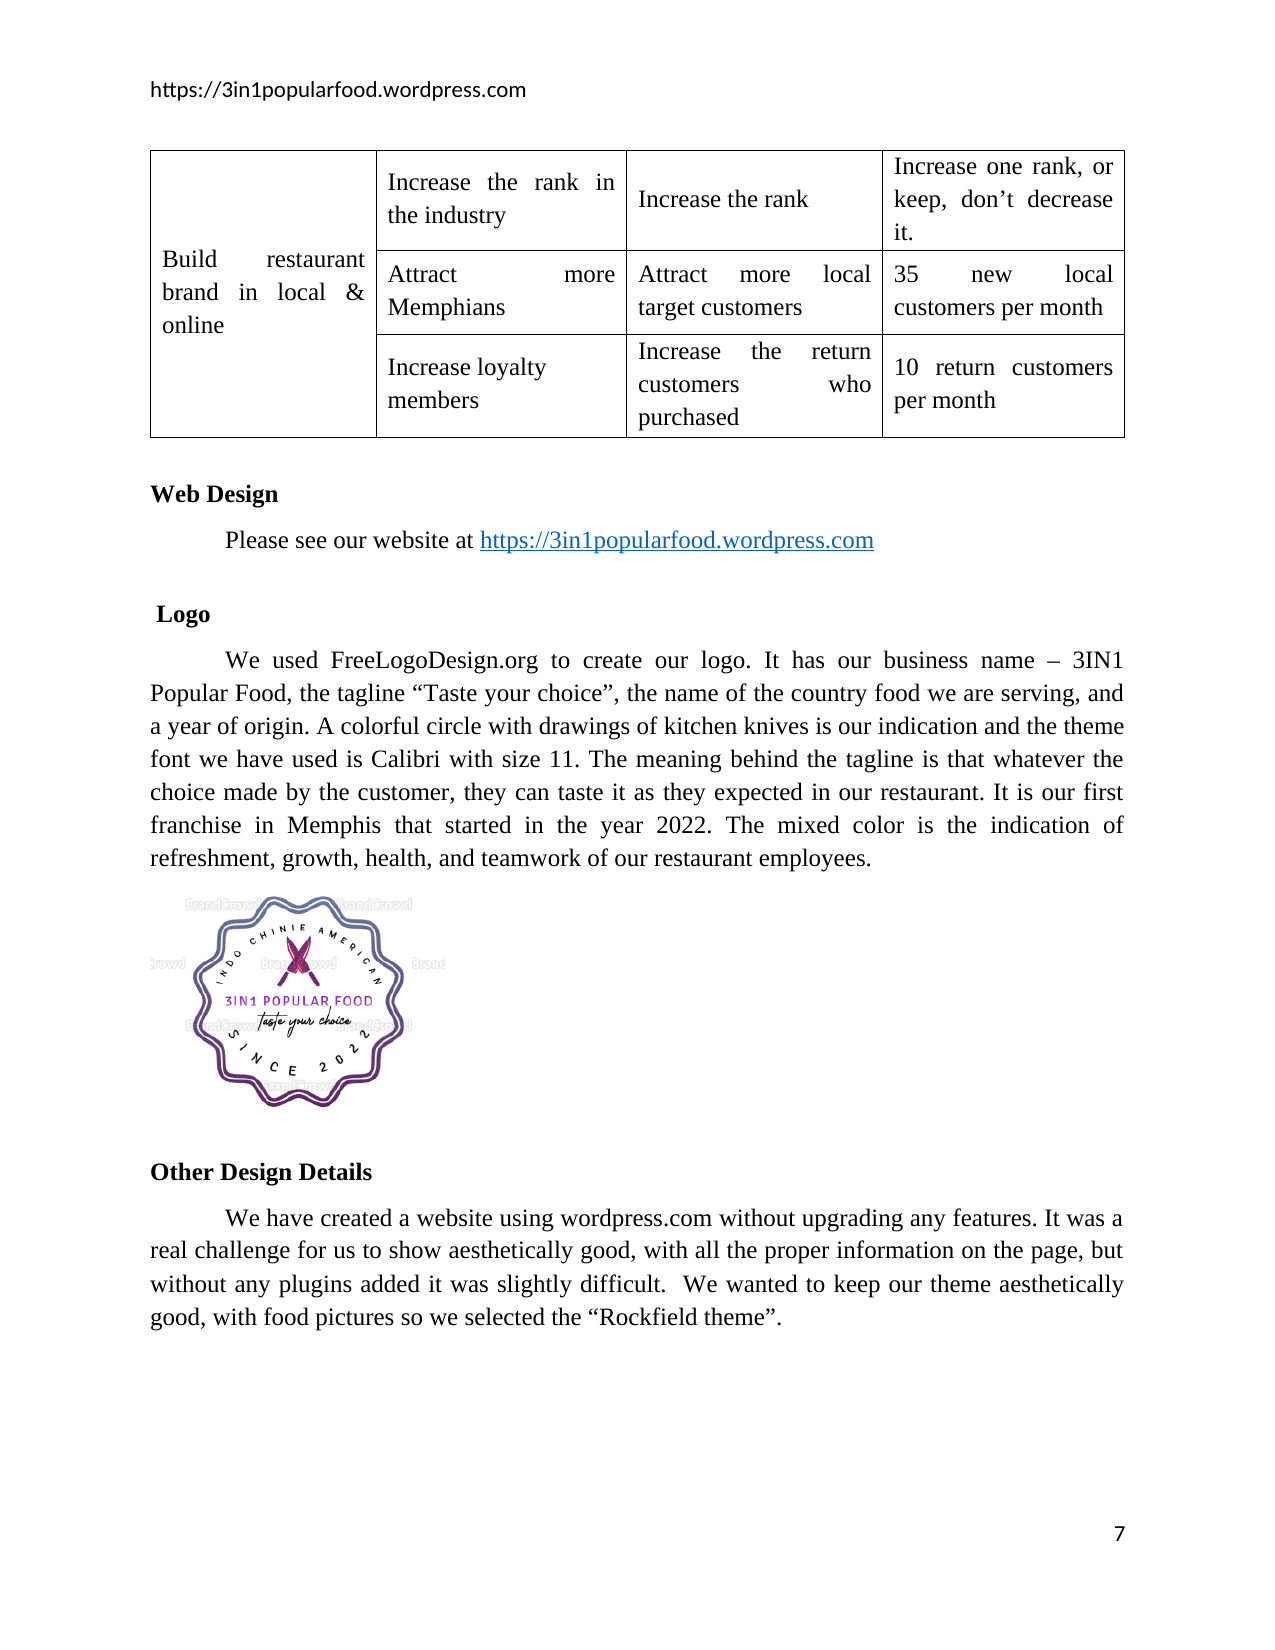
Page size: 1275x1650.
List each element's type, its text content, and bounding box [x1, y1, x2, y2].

text Please see our website at https://3in1popularfood.wordpress.com [150, 525, 1125, 554]
table_cell Increase the rank [627, 151, 882, 250]
table_cell Attract more Memphians [377, 251, 626, 333]
table_cell Increase loyalty members [377, 335, 626, 437]
text We used FreeLogoDesign.org to create our logo. It has our business name – 3IN1 Popular Food, the tagline “Taste your choice”, the name of the country food we are serving, and a year of origin. A colorful circle with drawings of kitchen knives is our indication and the theme font we have used is Calibri with size 11. The meaning behind the tagline is that whatever the choice made by the customer, they can taste it as they expected in our restaurant. It is our first franchise in Memphis that started in the year 2022. The mixed color is the indication of refreshment, growth, health, and teamwork of our restaurant employees. [150, 645, 1125, 872]
table_cell 10 return customers per month [883, 335, 1124, 437]
text We have created a website using wordpress.com without upgrading any features. It was a real challenge for us to show aesthetically good, with all the proper information on the page, but without any plugins added it was slightly difficult. We wanted to keep our theme aesthetically good, with food pictures so we selected the “Rockfield theme”. [150, 1203, 1125, 1330]
table_cell 35 new local customers per month [883, 251, 1124, 333]
subtitle Other Design Details [150, 1157, 1125, 1186]
table_cell Increase one rank, or keep, don’t decrease it. [883, 151, 1124, 250]
subtitle Web Design [150, 479, 1125, 508]
subtitle Logo [150, 599, 1125, 628]
table_cell Increase the rank in the industry [377, 151, 626, 250]
table_cell Build restaurant brand in local & online [151, 151, 376, 437]
table_cell Increase the return customers who purchased [627, 335, 882, 437]
picture [150, 876, 446, 1112]
table_cell Attract more local target customers [627, 251, 882, 333]
